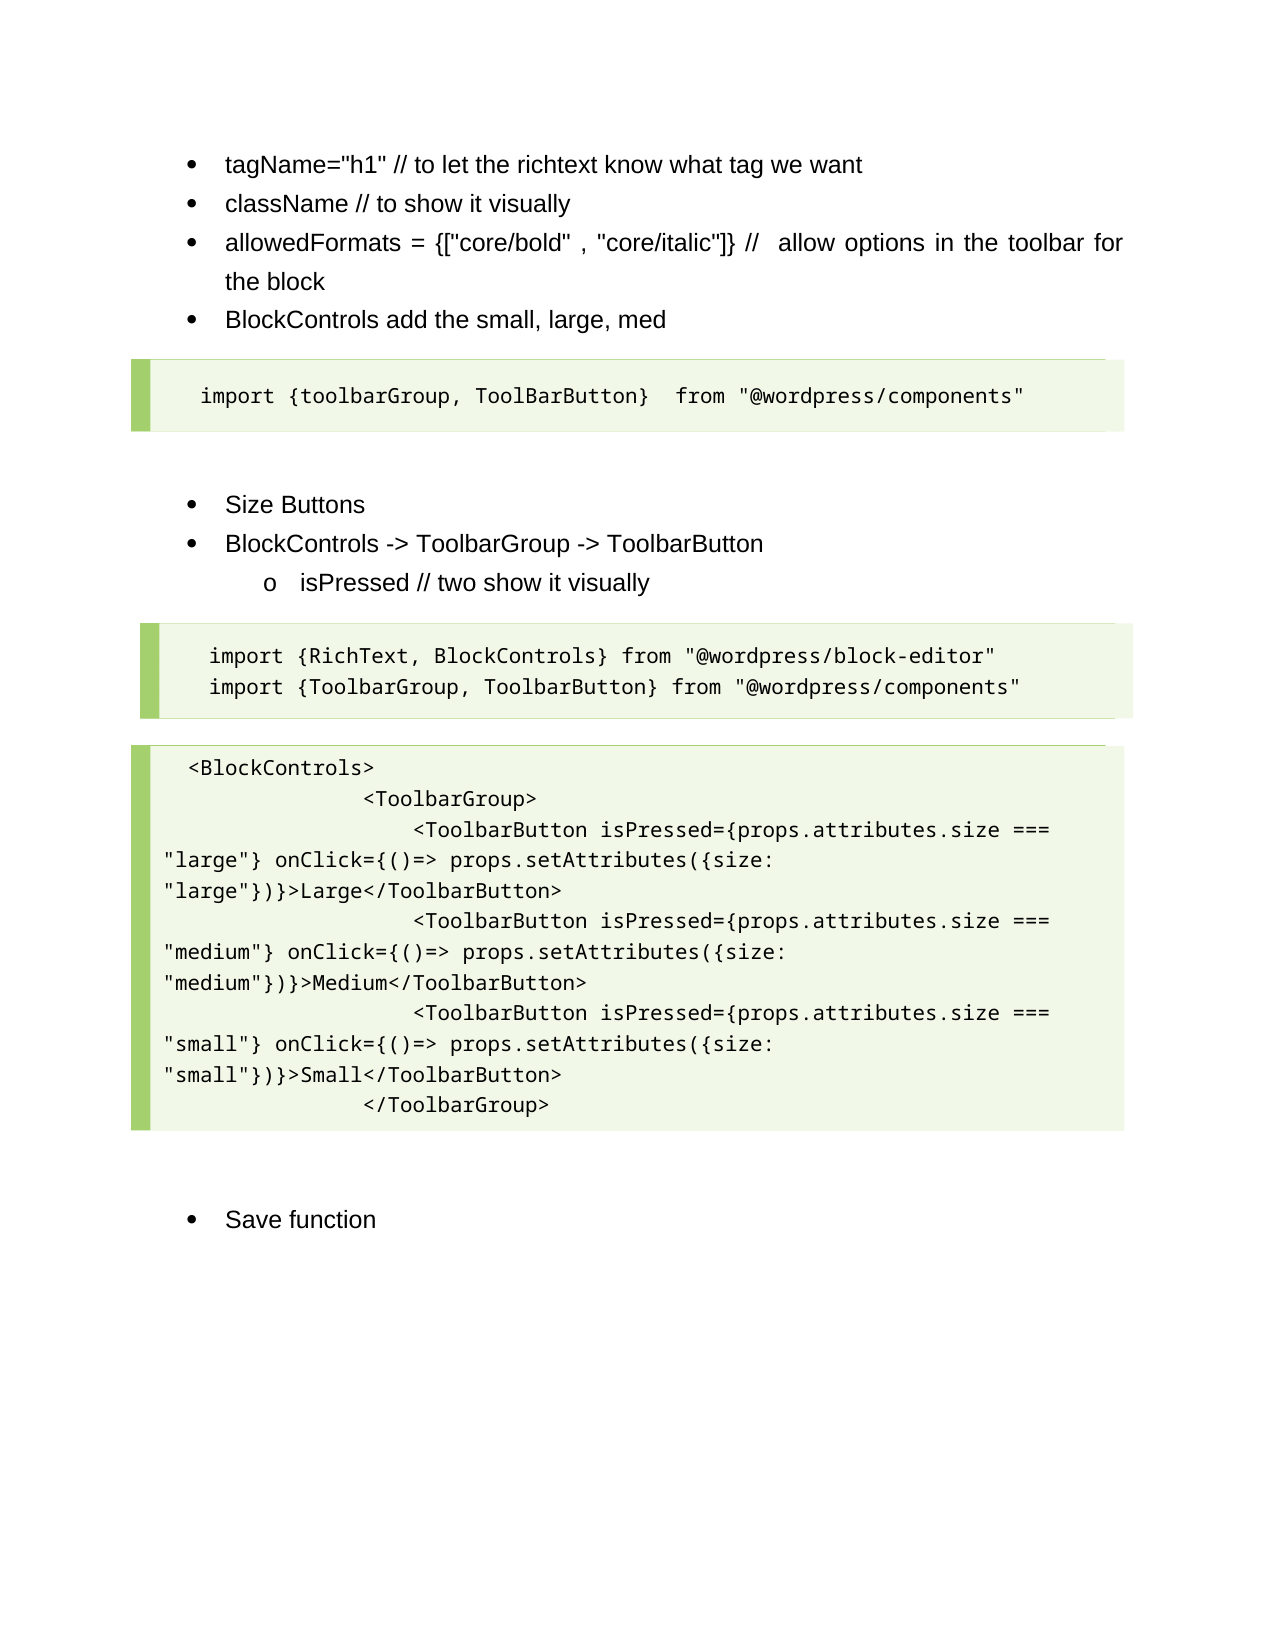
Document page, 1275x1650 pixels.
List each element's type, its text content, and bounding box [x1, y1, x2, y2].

text Save function [187, 1205, 1125, 1234]
text BlockControls -> ToolbarGroup -> ToolbarButton [187, 529, 1125, 558]
text BlockControls add the small, large, med [187, 305, 1125, 334]
text Size Buttons [187, 491, 1125, 519]
text className // to show it visually [187, 189, 1125, 218]
text tagName="h1" // to let the richtext know what tag we want [187, 150, 1125, 179]
list isPressed // two show it visually [262, 568, 1125, 599]
text allowedFormats = {["core/bold" , "core/italic"]} // allow options in the toolbar for the block [187, 228, 1125, 295]
